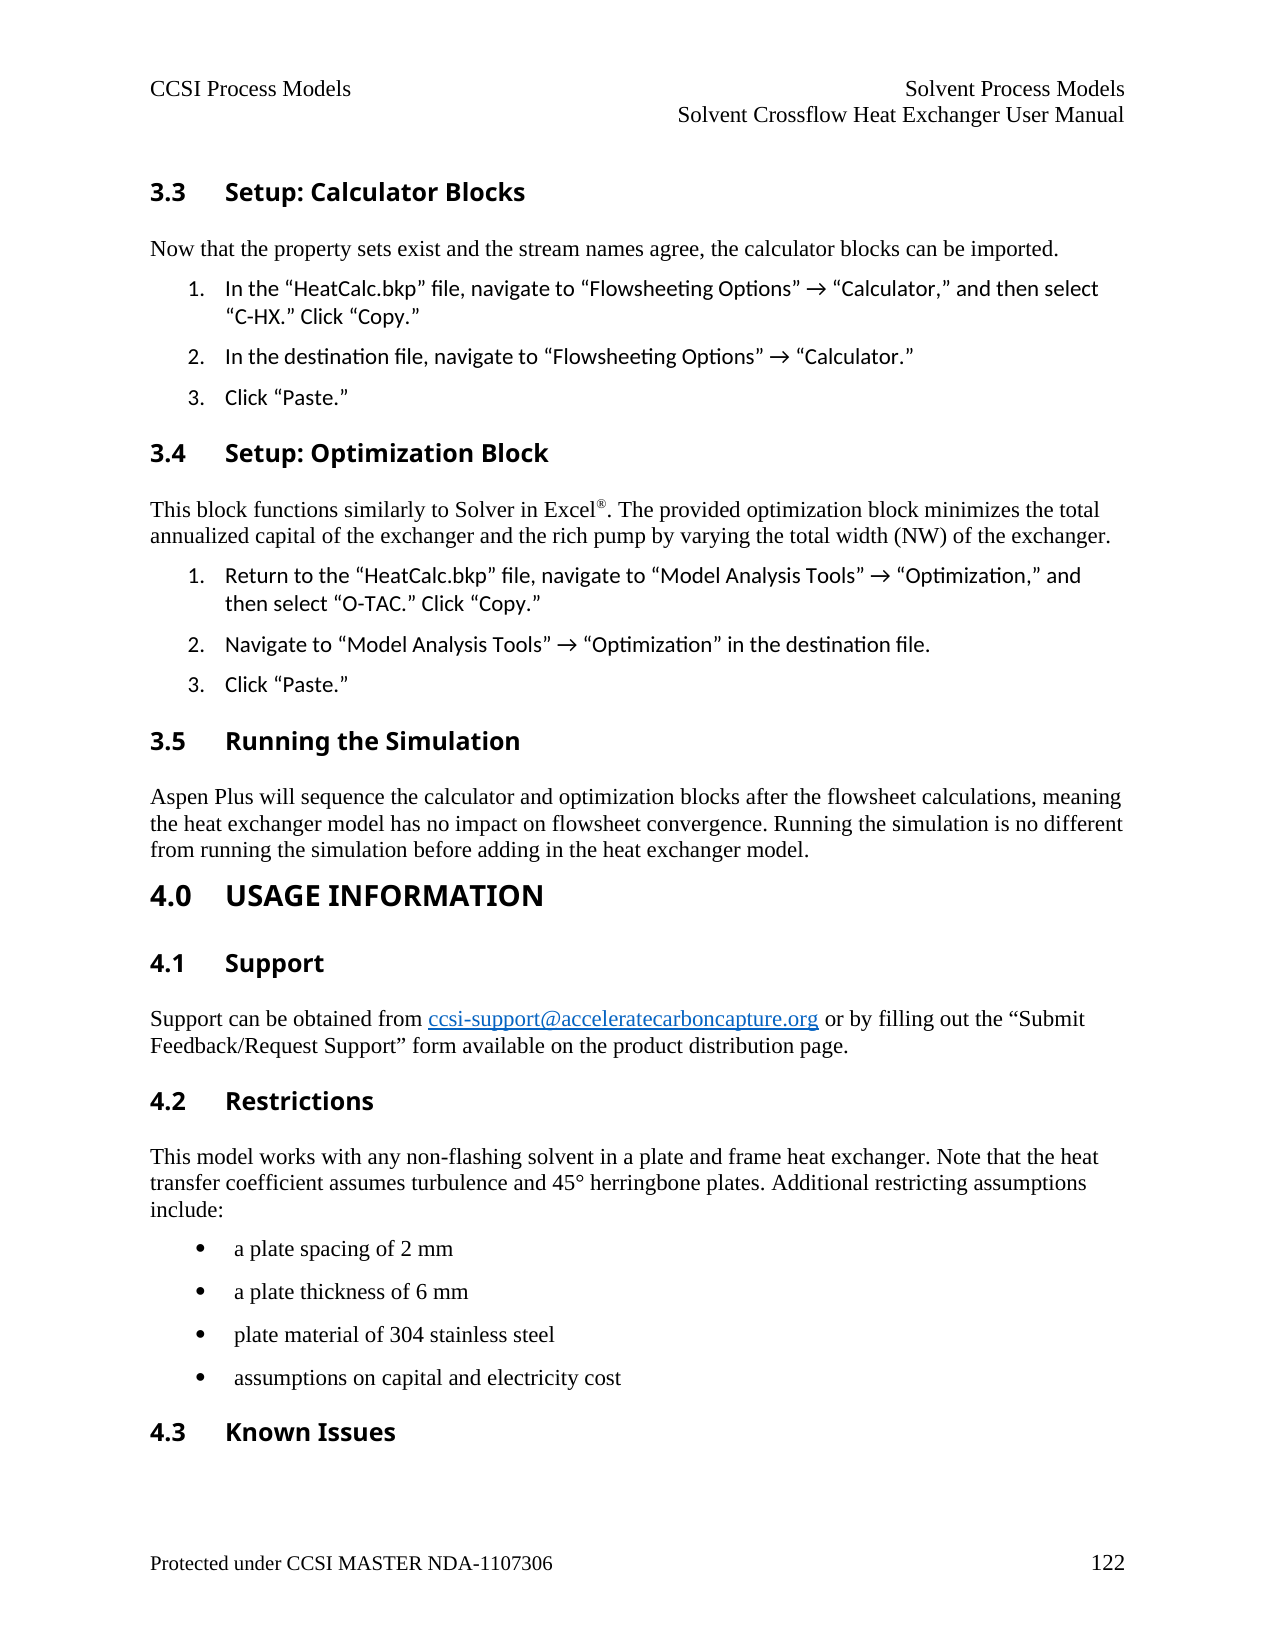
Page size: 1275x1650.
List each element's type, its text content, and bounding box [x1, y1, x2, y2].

text a plate spacing of 2 mm [196, 1235, 1125, 1261]
subtitle Support [150, 945, 1125, 979]
text Support can be obtained from ccsi-support@acceleratecarboncapture.org or by filling out the “Submit Feedback/Request Support” form available on the product distribution page. [150, 1005, 1125, 1058]
subtitle Running the Simulation [150, 723, 1125, 757]
text This model works with any non-flashing solvent in a plate and frame heat exchanger. Note that the heat transfer coefficient assumes turbulence and 45° herringbone plates. Additional restricting assumptions include: [150, 1143, 1125, 1222]
subtitle Restrictions [150, 1083, 1125, 1117]
list In the destination file, navigate to “Flowsheeting Options” → “Calculator.” [187, 342, 1125, 370]
subtitle Usage Information [150, 875, 1125, 914]
subtitle Setup: Optimization Block [150, 436, 1125, 470]
text Now that the property sets exist and the stream names agree, the calculator blocks can be imported. [150, 235, 1125, 261]
text a plate thickness of 6 mm [196, 1278, 1125, 1304]
list Click “Paste.” [187, 383, 1125, 411]
text plate material of 304 stainless steel [196, 1321, 1125, 1347]
list Navigate to “Model Analysis Tools” → “Optimization” in the destination file. [187, 630, 1125, 658]
subtitle Known Issues [150, 1415, 1125, 1449]
list In the “HeatCalc.bkp” file, navigate to “Flowsheeting Options” → “Calculator,” and then select “C-HX.” Click “Copy.” [187, 274, 1125, 330]
list Return to the “HeatCalc.bkp” file, navigate to “Model Analysis Tools” → “Optimization,” and then select “O-TAC.” Click “Copy.” [187, 561, 1125, 617]
text Aspen Plus will sequence the calculator and optimization blocks after the flowsheet calculations, meaning the heat exchanger model has no impact on flowsheet convergence. Running the simulation is no different from running the simulation before adding in the heat exchanger model. [150, 783, 1125, 862]
list Click “Paste.” [187, 670, 1125, 698]
text This block functions similarly to Solver in Excel®. The provided optimization block minimizes the total annualized capital of the exchanger and the rich pump by varying the total width (NW) of the exchanger. [150, 496, 1125, 549]
subtitle Setup: Calculator Blocks [150, 175, 1125, 209]
text assumptions on capital and electricity cost [196, 1364, 1125, 1390]
